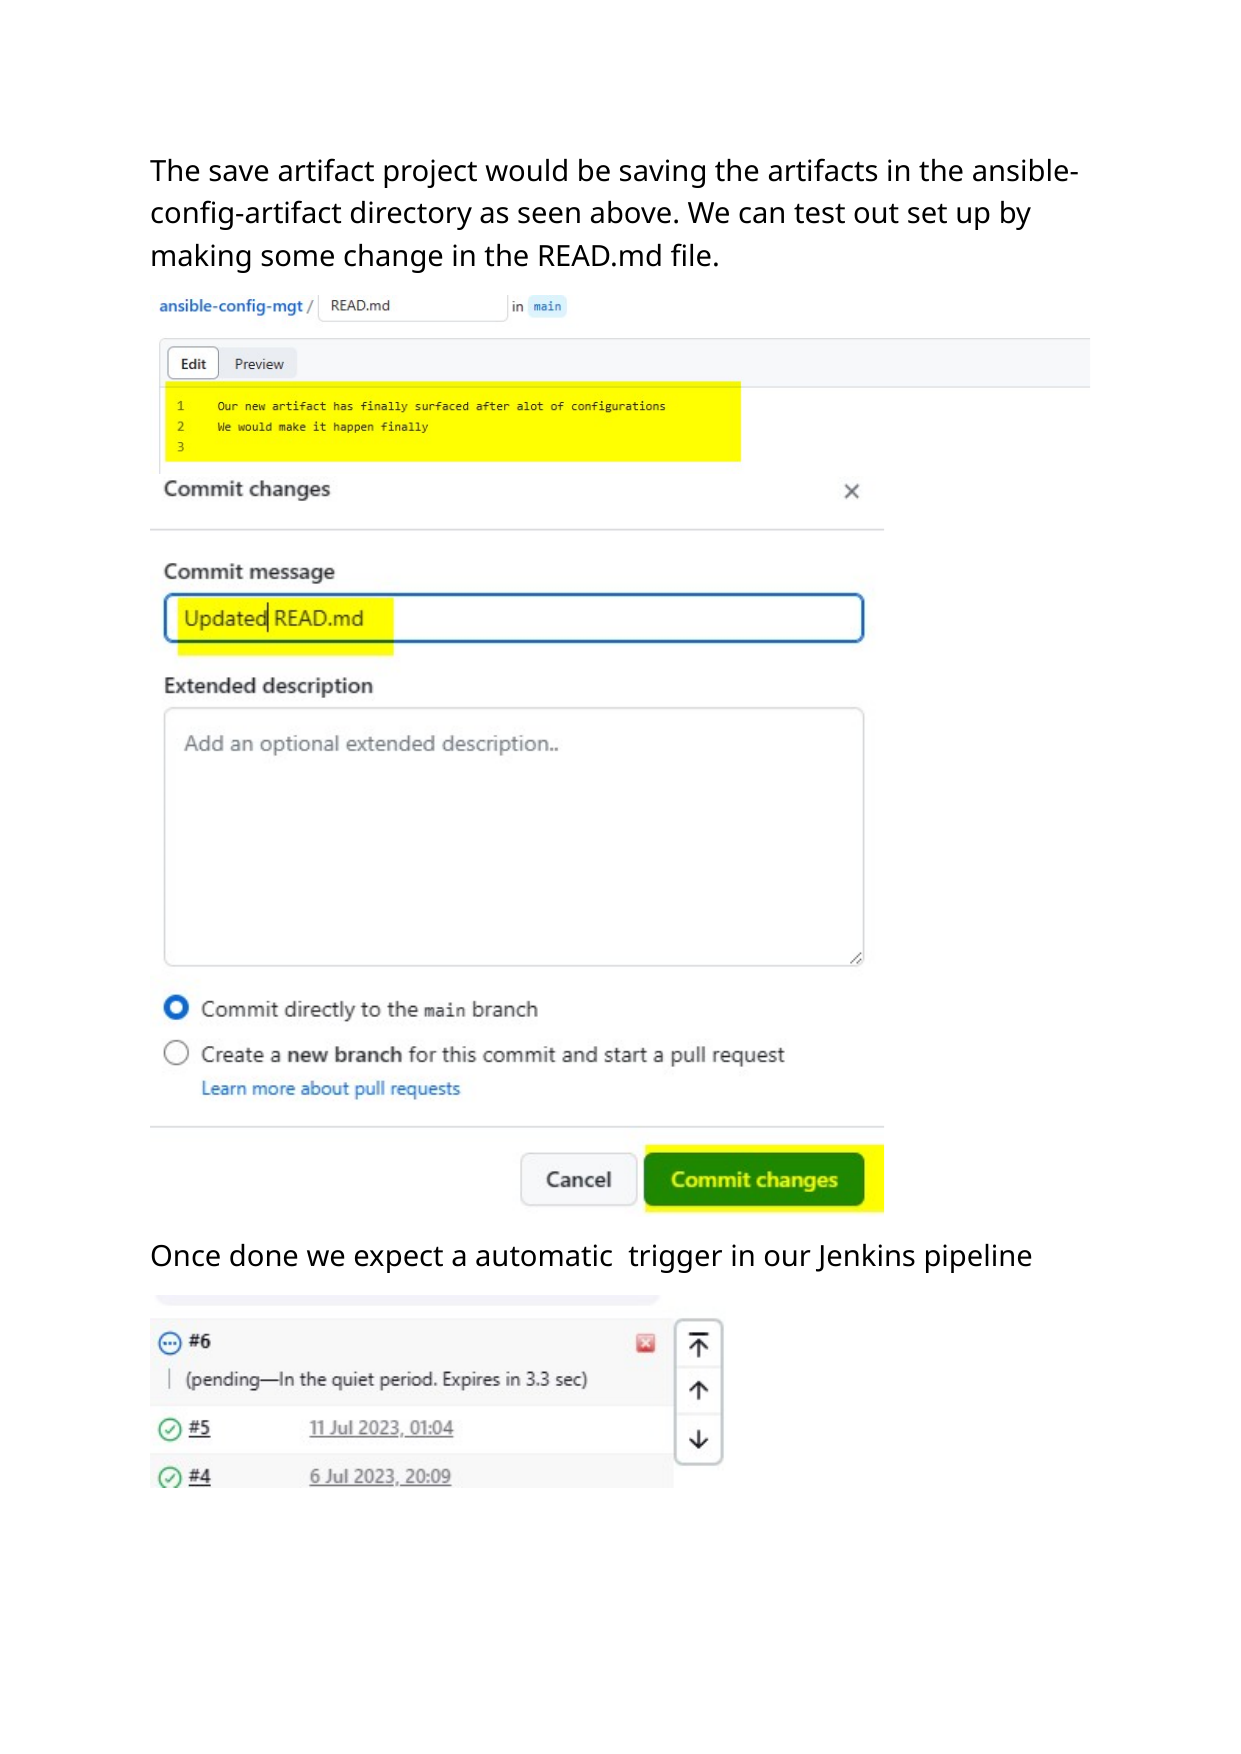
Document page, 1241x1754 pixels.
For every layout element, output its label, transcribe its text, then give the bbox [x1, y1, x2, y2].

text Once done we expect a automatic trigger in our Jenkins pipeline [150, 1236, 1090, 1275]
picture [150, 1295, 810, 1488]
picture [150, 295, 1091, 474]
picture [150, 476, 885, 1217]
text The save artifact project would be saving the artifacts in the ansible-config-artifact directory as seen above. We can test out set up by making some change in the READ.md file. [150, 150, 1090, 275]
